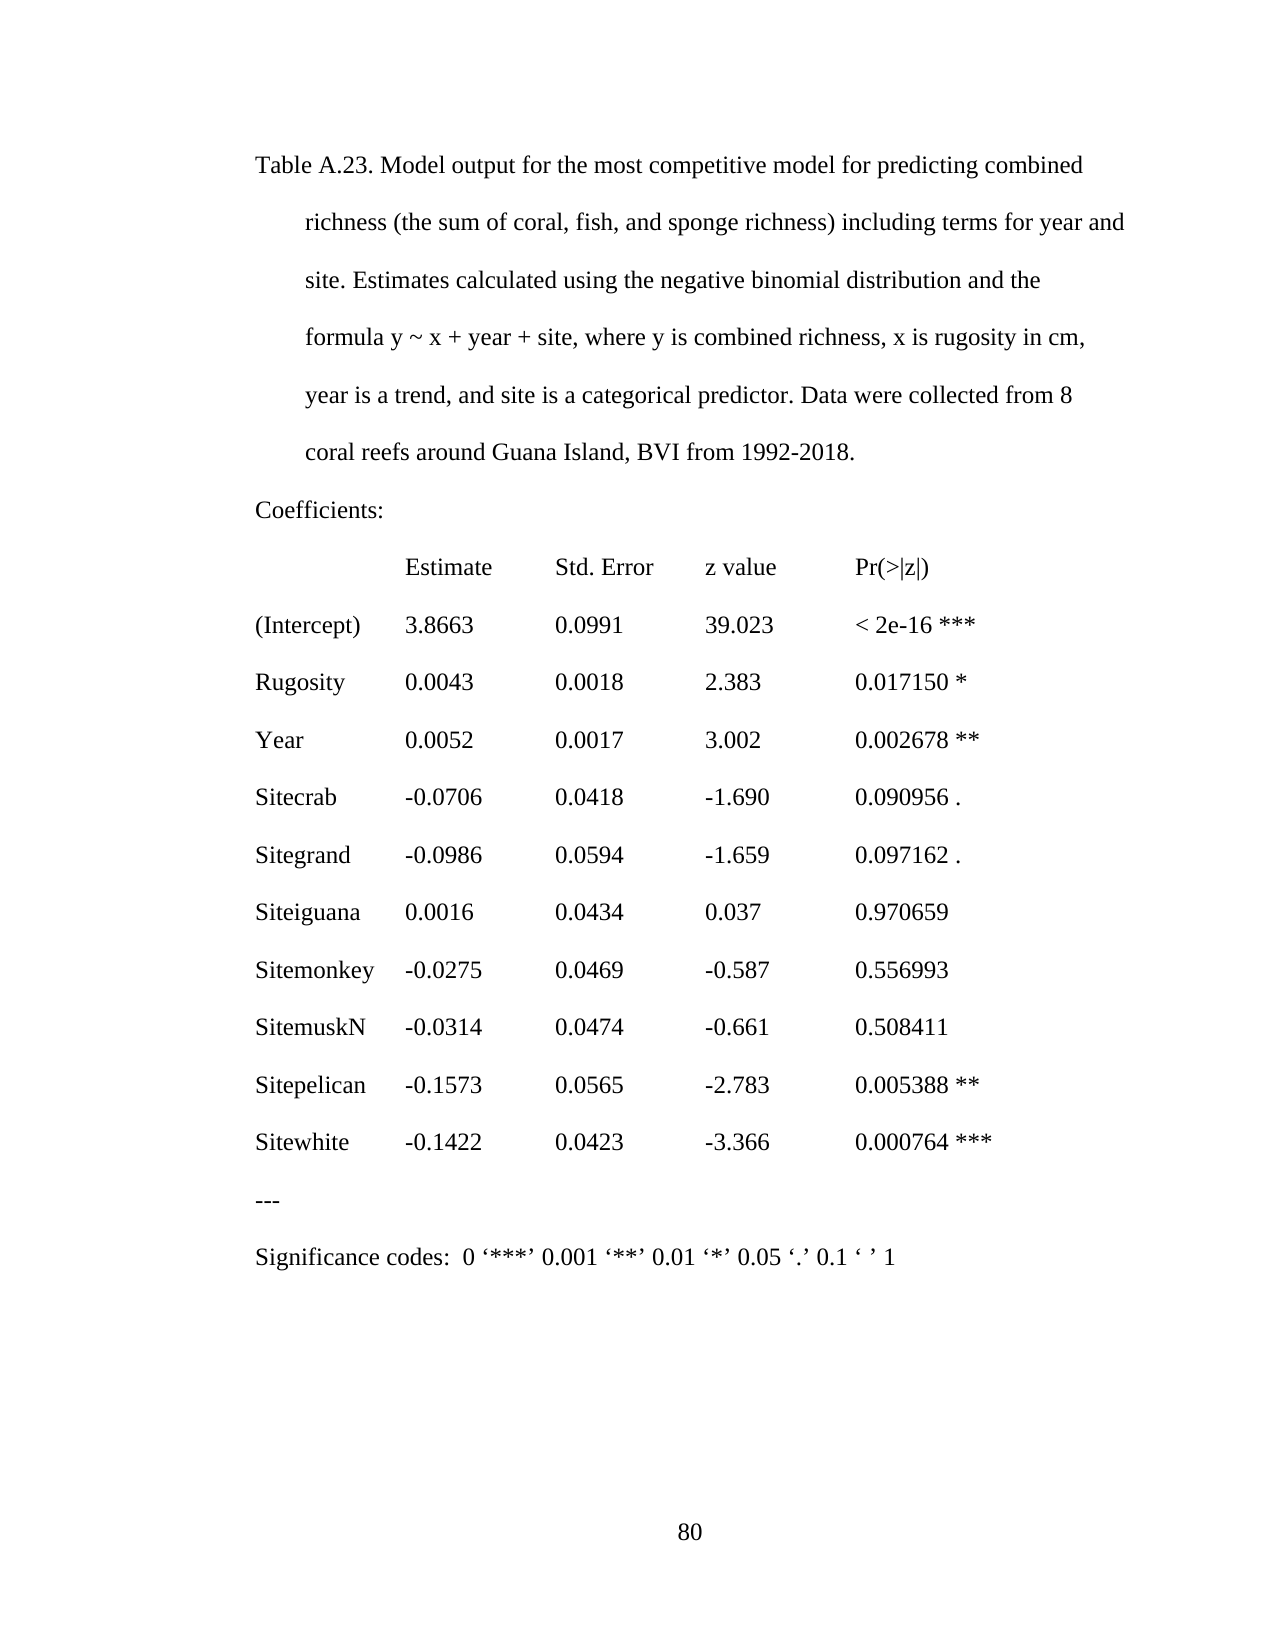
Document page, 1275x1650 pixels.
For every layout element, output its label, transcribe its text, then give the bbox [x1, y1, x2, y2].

subtitle Table A.23. Model output for the most competitive model for predicting combined richness (the sum of coral, fish, and sponge richness) including terms for year and site. Estimates calculated using the negative binomial distribution and the formula y ~ x + year + site, where y is combined richness, x is rugosity in cm, year is a trend, and site is a categorical predictor. Data were collected from 8 coral reefs around Guana Island, BVI from 1992-2018. [255, 150, 1125, 466]
subtitle Sitepelican -0.1573 0.0565 -2.783 0.005388 ** [255, 1070, 1125, 1099]
subtitle Significance codes: 0 ‘***’ 0.001 ‘**’ 0.01 ‘*’ 0.05 ‘.’ 0.1 ‘ ’ 1 [255, 1242, 1125, 1271]
subtitle Year 0.0052 0.0017 3.002 0.002678 ** [255, 725, 1125, 754]
subtitle Sitemonkey -0.0275 0.0469 -0.587 0.556993 [255, 955, 1125, 984]
subtitle (Intercept) 3.8663 0.0991 39.023 < 2e-16 *** [255, 610, 1125, 639]
subtitle Rugosity 0.0043 0.0018 2.383 0.017150 * [255, 667, 1125, 696]
subtitle --- [255, 1185, 1125, 1214]
subtitle Estimate Std. Error z value Pr(>|z|) [255, 552, 1125, 581]
subtitle Coefficients: [255, 495, 1125, 524]
subtitle Sitegrand -0.0986 0.0594 -1.659 0.097162 . [255, 840, 1125, 869]
subtitle Siteiguana 0.0016 0.0434 0.037 0.970659 [255, 897, 1125, 926]
subtitle Sitecrab -0.0706 0.0418 -1.690 0.090956 . [255, 782, 1125, 811]
subtitle SitemuskN -0.0314 0.0474 -0.661 0.508411 [255, 1012, 1125, 1041]
subtitle Sitewhite -0.1422 0.0423 -3.366 0.000764 *** [255, 1127, 1125, 1156]
